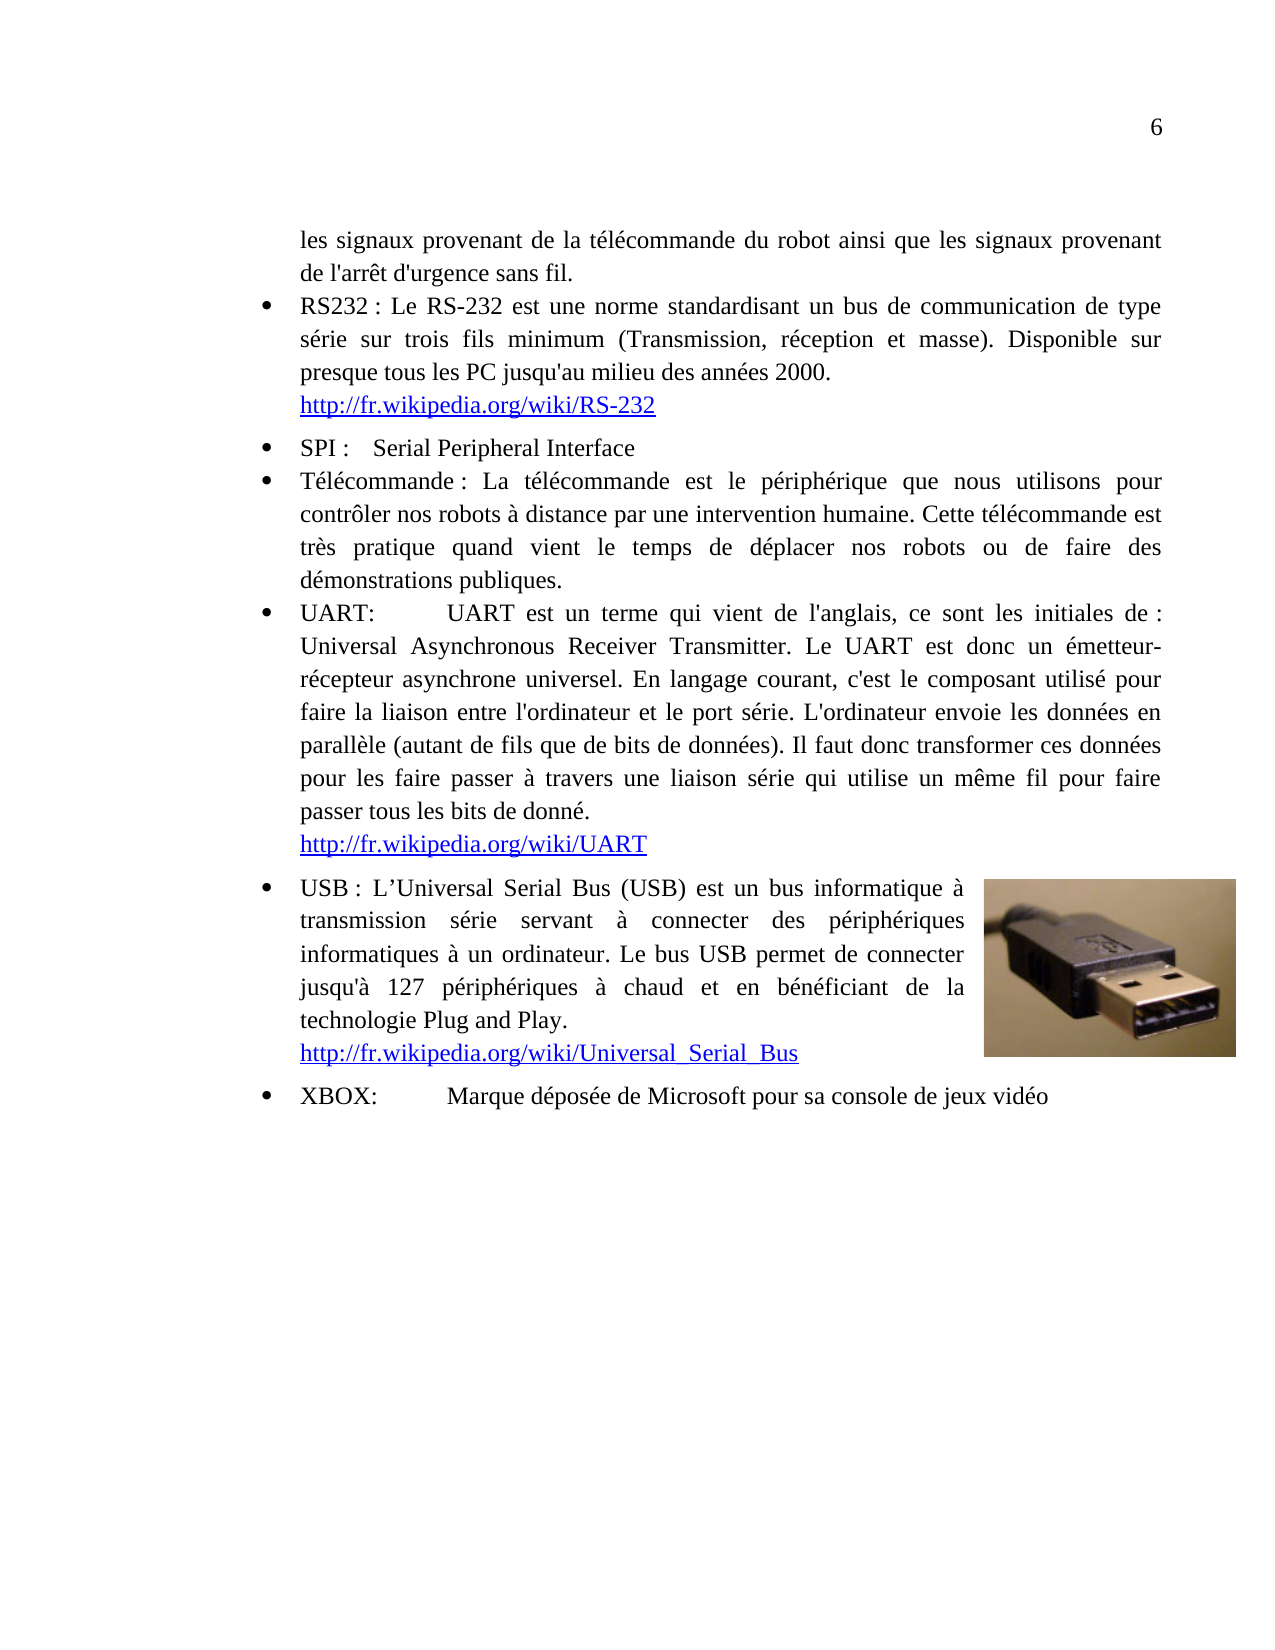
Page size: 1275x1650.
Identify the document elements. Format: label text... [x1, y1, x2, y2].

list RS232 : Le RS-232 est une norme standardisant un bus de communication de type série sur trois fils minimum (Transmission, réception et masse). Disponible sur presque tous les PC jusqu'au milieu des années 2000. [262, 291, 1162, 386]
list USB : L’Universal Serial Bus (USB) est un bus informatique à transmission série servant à connecter des périphériques informatiques à un ordinateur. Le bus USB permet de connecter jusqu'à 127 périphériques à chaud et en bénéficiant de la technologie Plug and Play. [262, 873, 1162, 1033]
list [262, 225, 1162, 287]
list http://fr.wikipedia.org/wiki/RS-232 [300, 390, 1162, 419]
list http://fr.wikipedia.org/wiki/Universal_Serial_Bus [300, 1038, 1162, 1066]
list Télécommande : La télécommande est le périphérique que nous utilisons pour contrôler nos robots à distance par une intervention humaine. Cette télécommande est très pratique quand vient le temps de déplacer nos robots ou de faire des démonstrations publiques. [262, 466, 1162, 594]
list UART: UART est un terme qui vient de l'anglais, ce sont les initiales de : Universal Asynchronous Receiver Transmitter. Le UART est donc un émetteur-récepteur asynchrone universel. En langage courant, c'est le composant utilisé pour faire la liaison entre l'ordinateur et le port série. L'ordinateur envoie les données en parallèle (autant de fils que de bits de données). Il faut donc transformer ces données pour les faire passer à travers une liaison série qui utilise un même fil pour faire passer tous les bits de donné. [262, 598, 1162, 825]
list http://fr.wikipedia.org/wiki/UART [300, 829, 1162, 858]
list XBOX: Marque déposée de Microsoft pour sa console de jeux vidéo [262, 1081, 1162, 1109]
list SPI : Serial Peripheral Interface [262, 433, 1162, 462]
